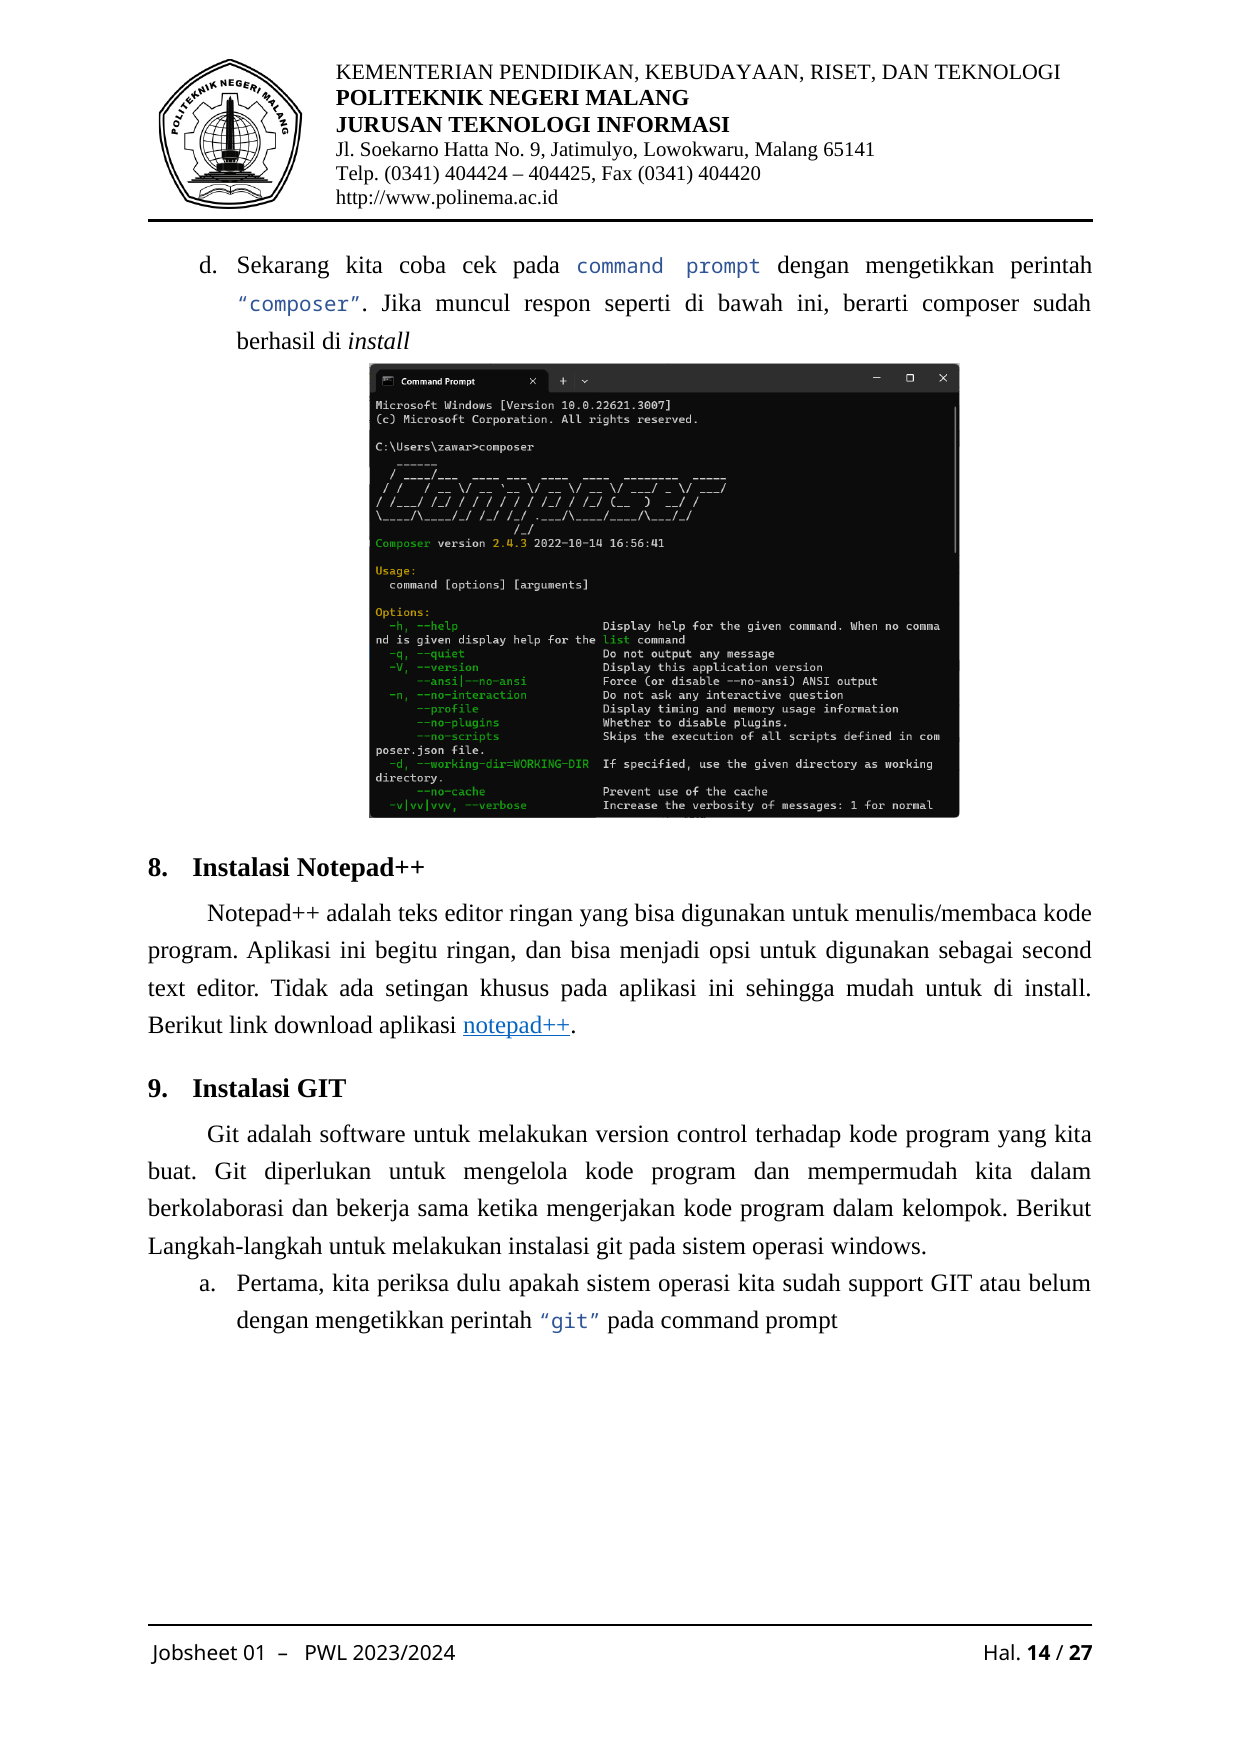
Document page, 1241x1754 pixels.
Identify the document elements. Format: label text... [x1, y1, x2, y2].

list Pertama, kita periksa dulu apakah sistem operasi kita sudah support GIT atau belum dengan mengetikkan perintah “git” pada command prompt [199, 1268, 1092, 1335]
text Notepad++ adalah teks editor ringan yang bisa digunakan untuk menulis/membaca kode program. Aplikasi ini begitu ringan, dan bisa menjadi opsi untuk digunakan sebagai second text editor. Tidak ada setingan khusus pada aplikasi ini sehingga mudah untuk di install. Berikut link download aplikasi notepad++. [148, 898, 1092, 1039]
subtitle Instalasi GIT [148, 1072, 1092, 1103]
text Git adalah software untuk melakukan version control terhadap kode program yang kita buat. Git diperlukan untuk mengelola kode program dan mempermudah kita dalam berkolaborasi dan bekerja sama ketika mengerjakan kode program dalam kelompok. Berikut Langkah-langkah untuk melakukan instalasi git pada sistem operasi windows. [148, 1119, 1092, 1259]
picture [369, 363, 960, 818]
subtitle Instalasi Notepad++ [148, 851, 1092, 883]
list Sekarang kita coba cek pada command prompt dengan mengetikkan perintah “composer”. Jika muncul respon seperti di bawah ini, berarti composer sudah berhasil di install [199, 250, 1092, 355]
picture [158, 59, 304, 209]
